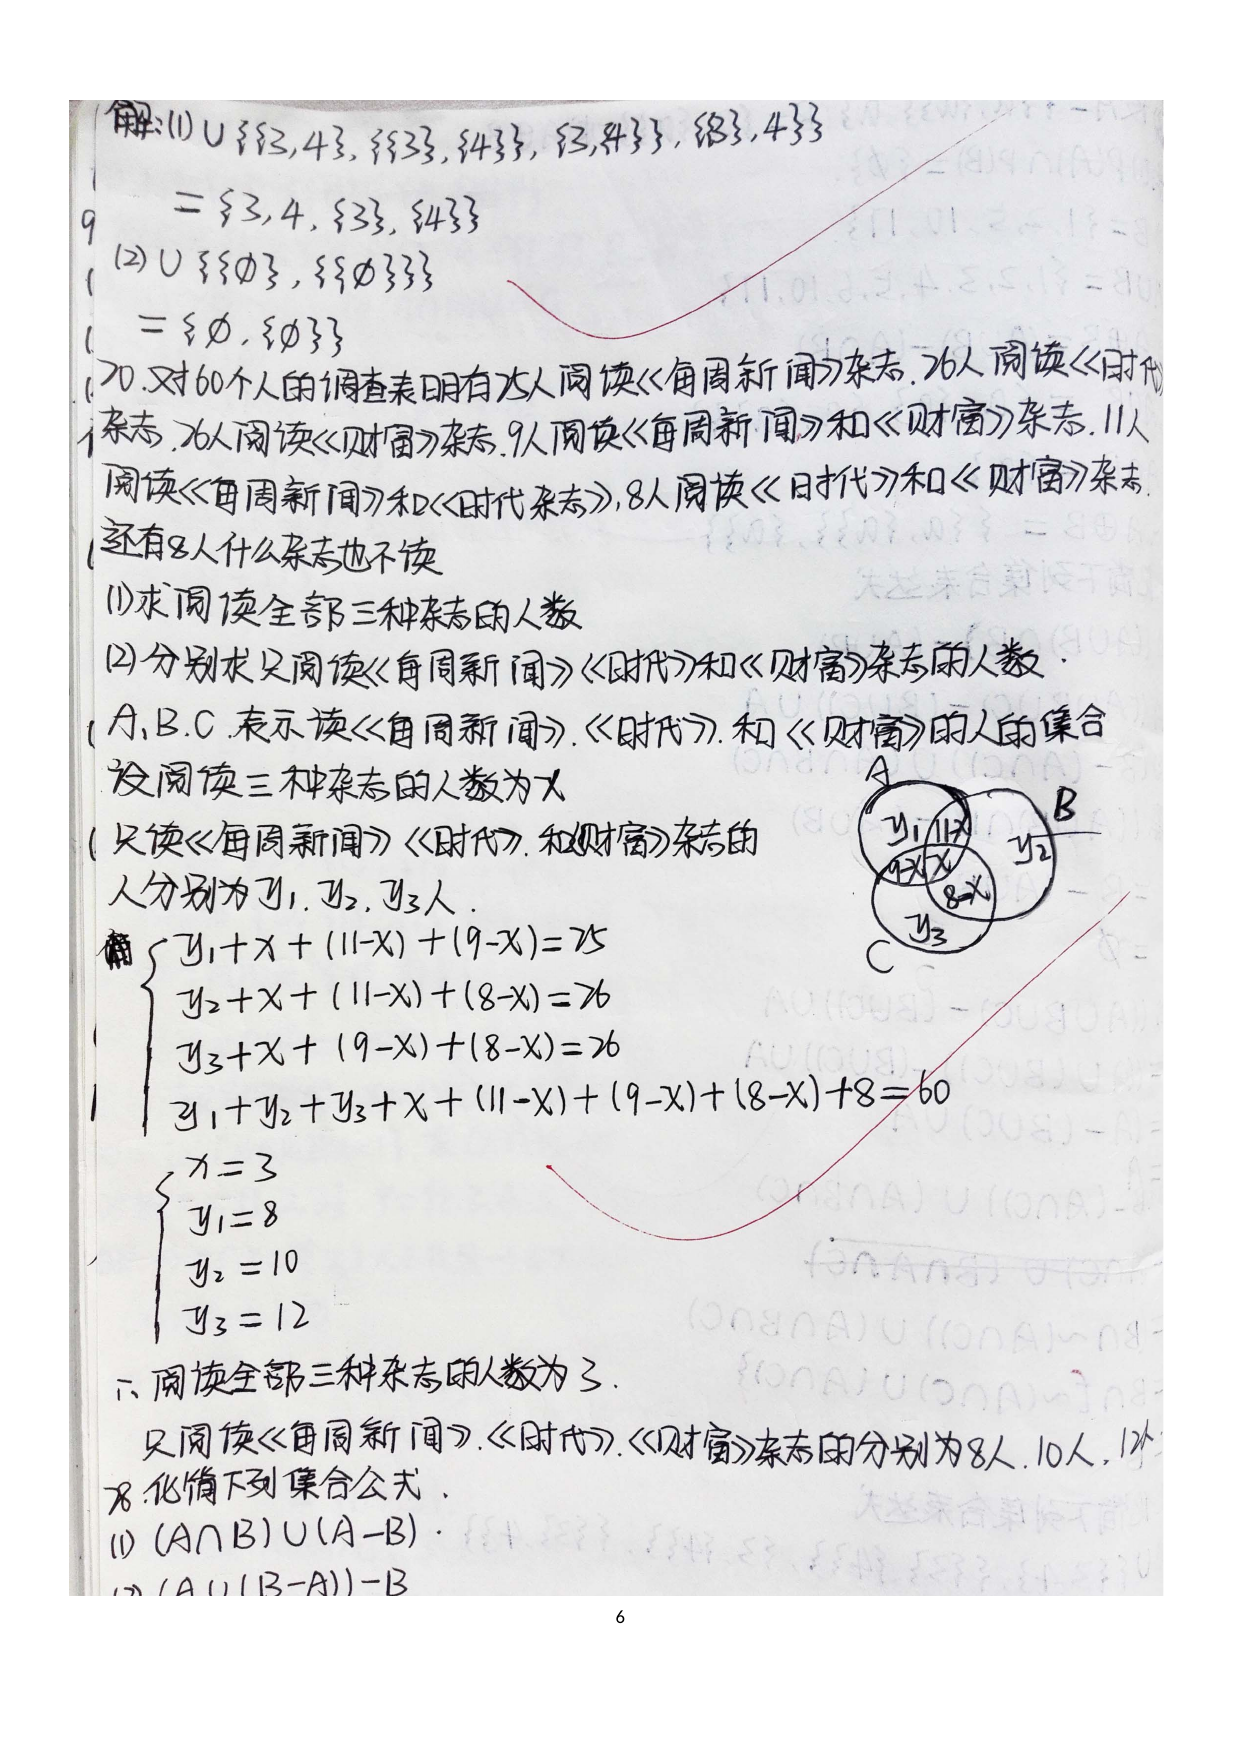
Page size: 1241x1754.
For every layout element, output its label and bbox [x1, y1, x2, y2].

picture [69, 100, 1164, 1596]
